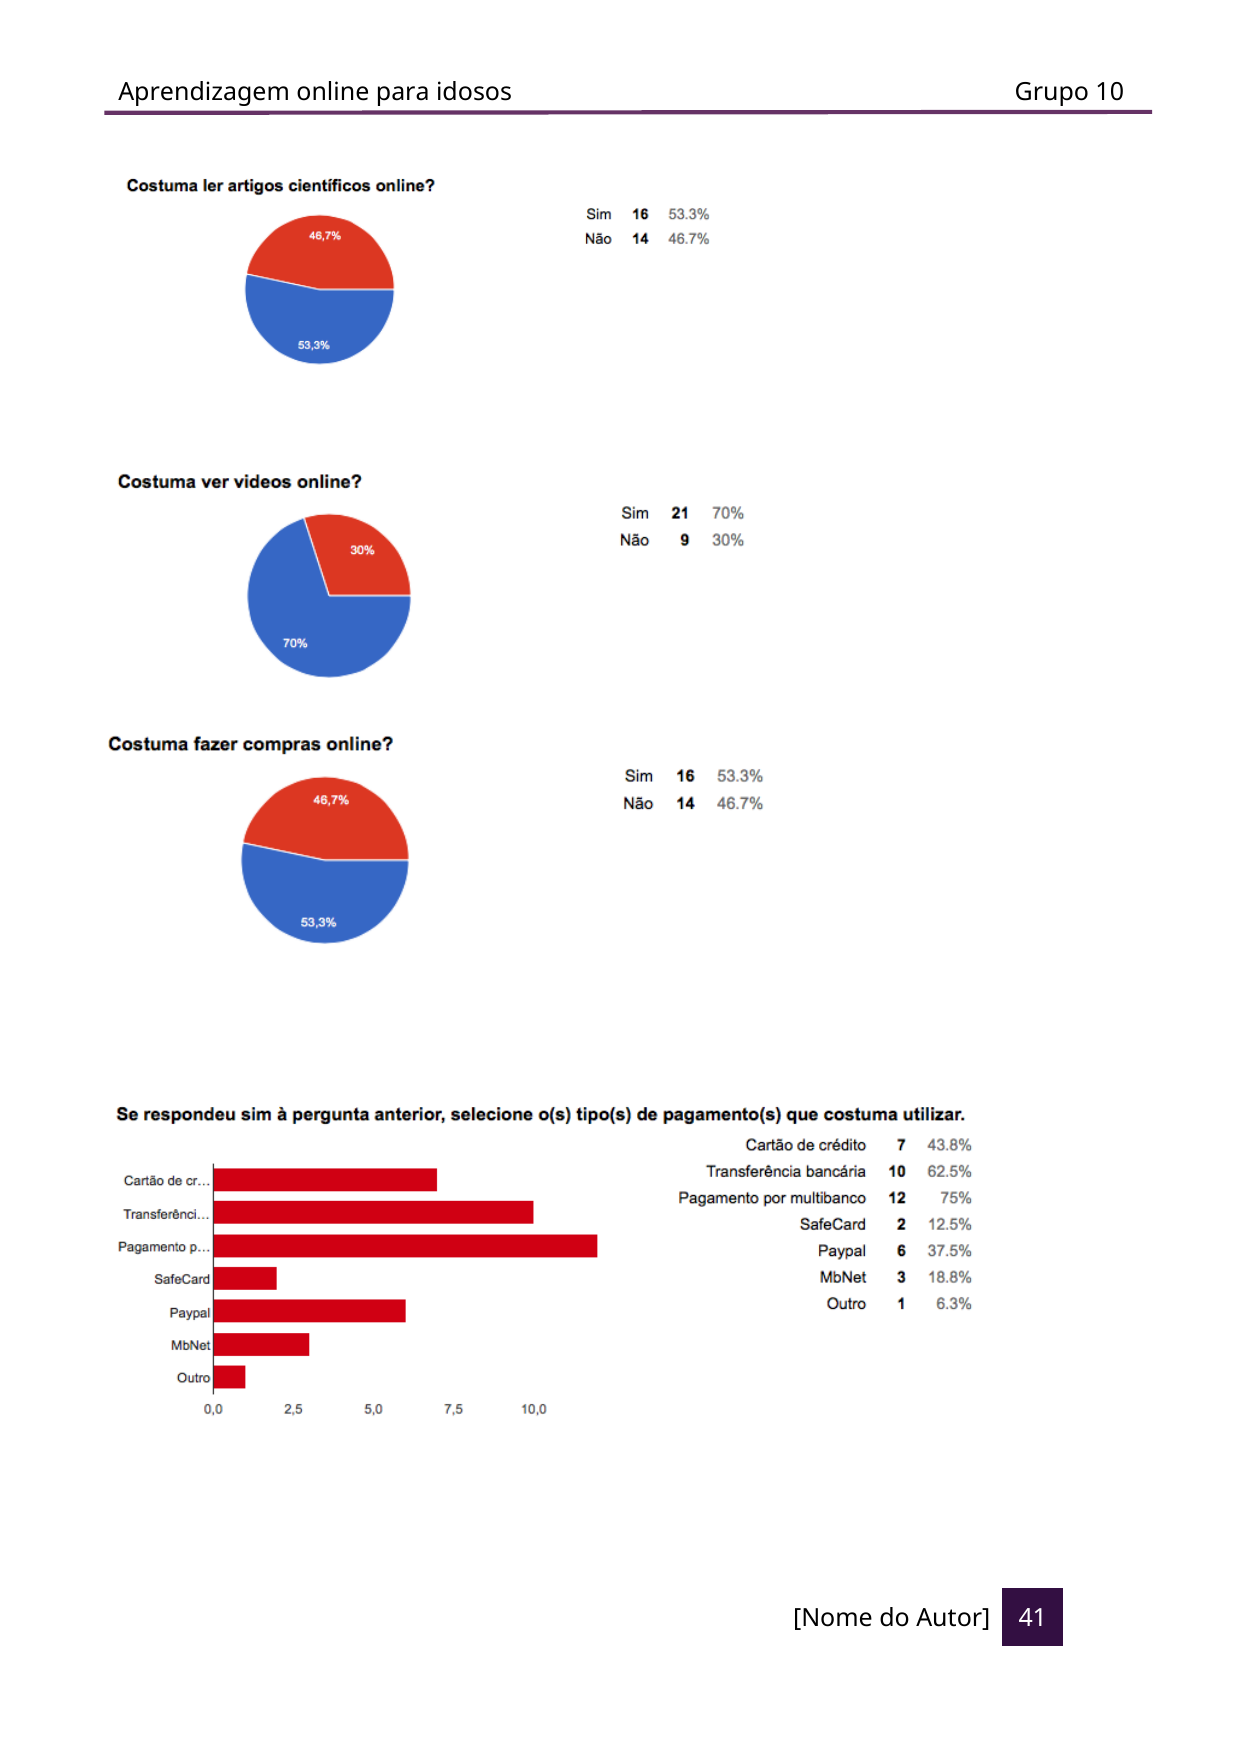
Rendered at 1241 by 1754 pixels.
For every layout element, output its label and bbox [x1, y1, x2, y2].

picture [102, 1100, 988, 1439]
picture [120, 169, 721, 379]
picture [102, 728, 785, 969]
picture [102, 466, 758, 689]
